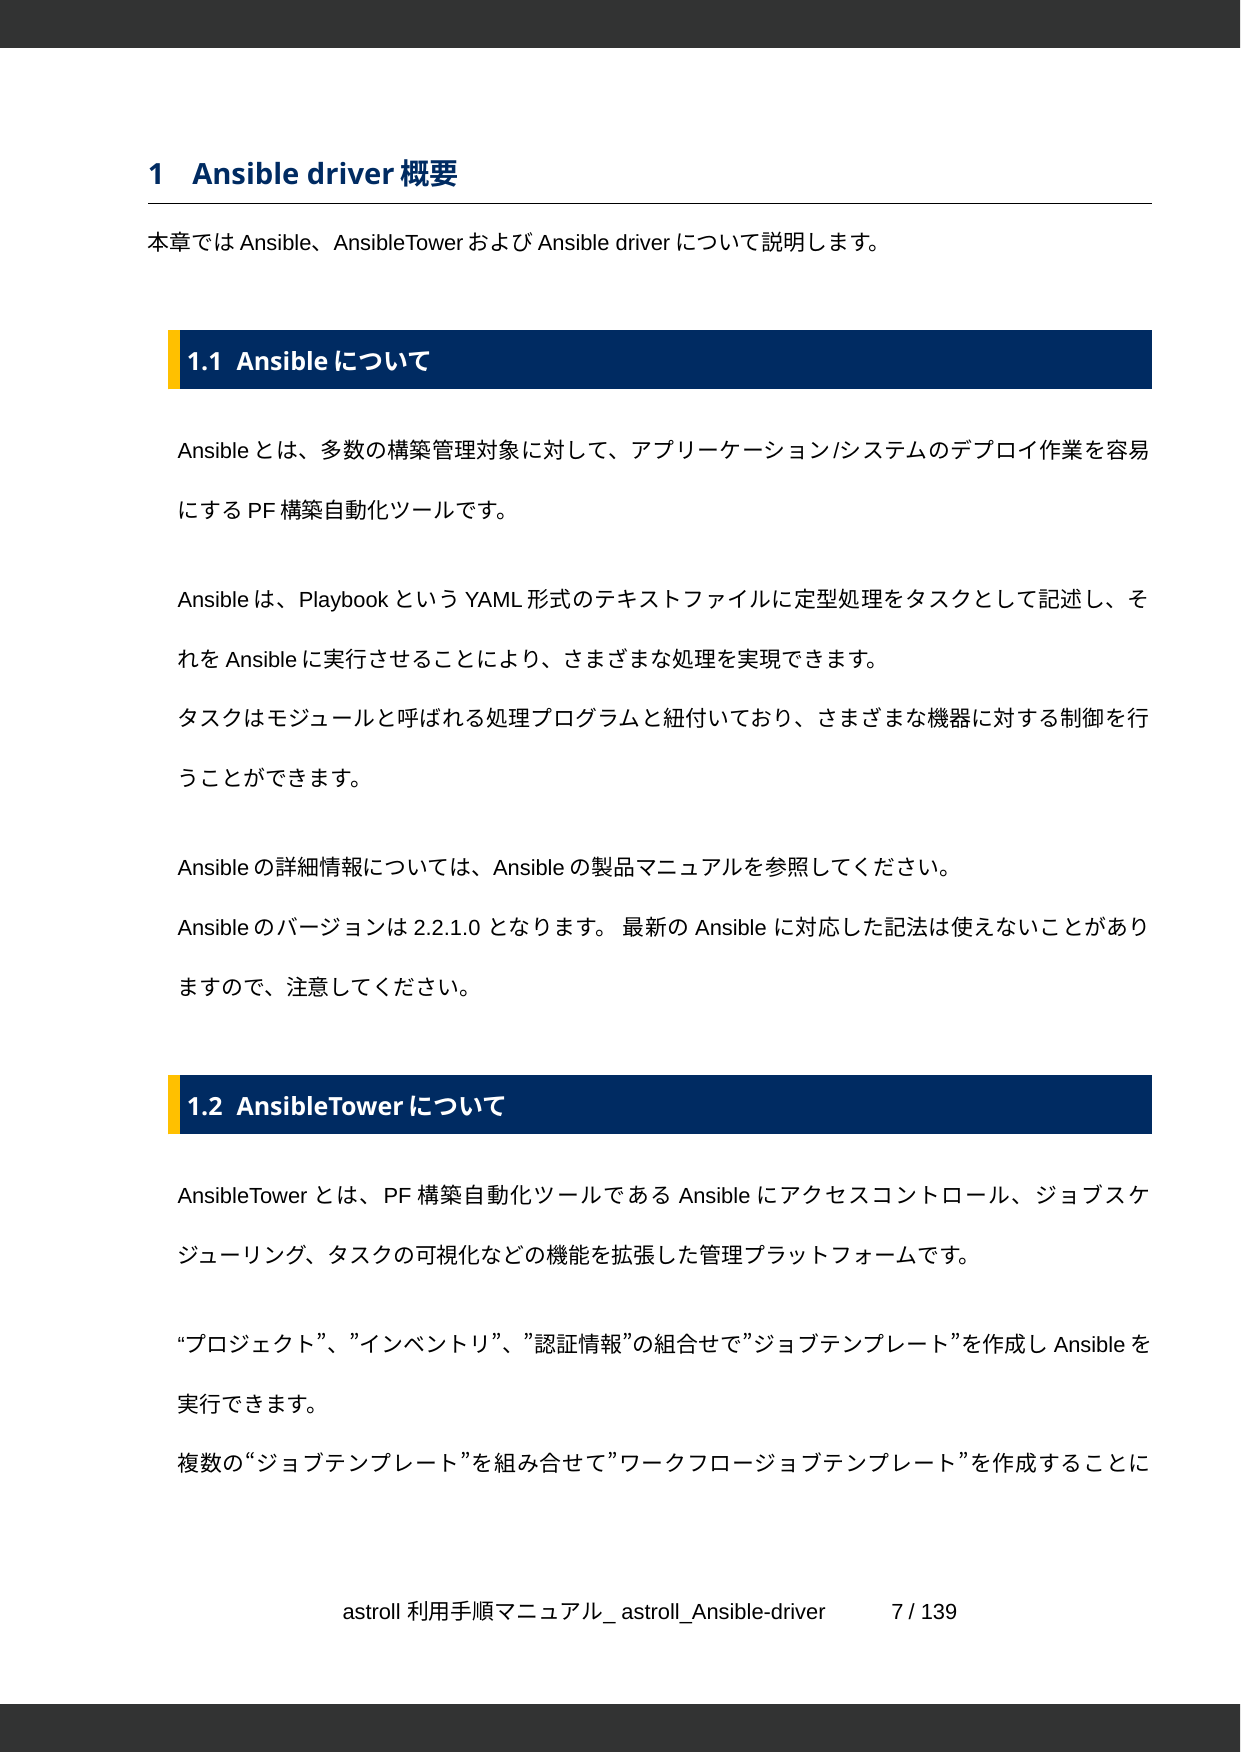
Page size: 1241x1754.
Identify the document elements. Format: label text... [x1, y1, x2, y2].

picture [0, 0, 1241, 48]
text AnsibleTowerとは、PF構築自動化ツールであるAnsibleにアクセスコントロール、ジョブスケジューリング、タスクの可視化などの機能を拡張した管理プラットフォームです。 [177, 1164, 1152, 1283]
text Ansibleとは、多数の構築管理対象に対して、アプリーケーション/システムのデプロイ作業を容易にするPF構築自動化ツールです。 [177, 419, 1152, 538]
text Ansibleの詳細情報については、Ansibleの製品マニュアルを参照してください。 [177, 836, 1152, 896]
subtitle Ansibleについて [180, 330, 1152, 389]
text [177, 1432, 1152, 1492]
text Ansibleは、PlaybookというYAML形式のテキストファイルに定型処理をタスクとして記述し、それをAnsibleに実行させることにより、さまざまな処理を実現できます。 [177, 568, 1152, 687]
subtitle Ansible driver概要 [148, 142, 1152, 203]
text 本章ではAnsible、AnsibleTowerおよびAnsible driverについて説明します。 [148, 211, 1152, 270]
text タスクはモジュールと呼ばれる処理プログラムと紐付いており、さまざまな機器に対する制御を行うことができます。 [177, 687, 1152, 807]
picture [0, 1704, 1241, 1752]
subtitle AnsibleTowerについて [180, 1075, 1152, 1134]
text “プロジェクト”、”インベントリ”、”認証情報”の組合せで”ジョブテンプレート”を作成しAnsibleを実行できます。 [177, 1313, 1152, 1432]
text Ansibleのバージョンは2.2.1.0 となります。 最新の Ansible に対応した記法は使えないことがありますので、注意してください。 [177, 896, 1152, 1015]
